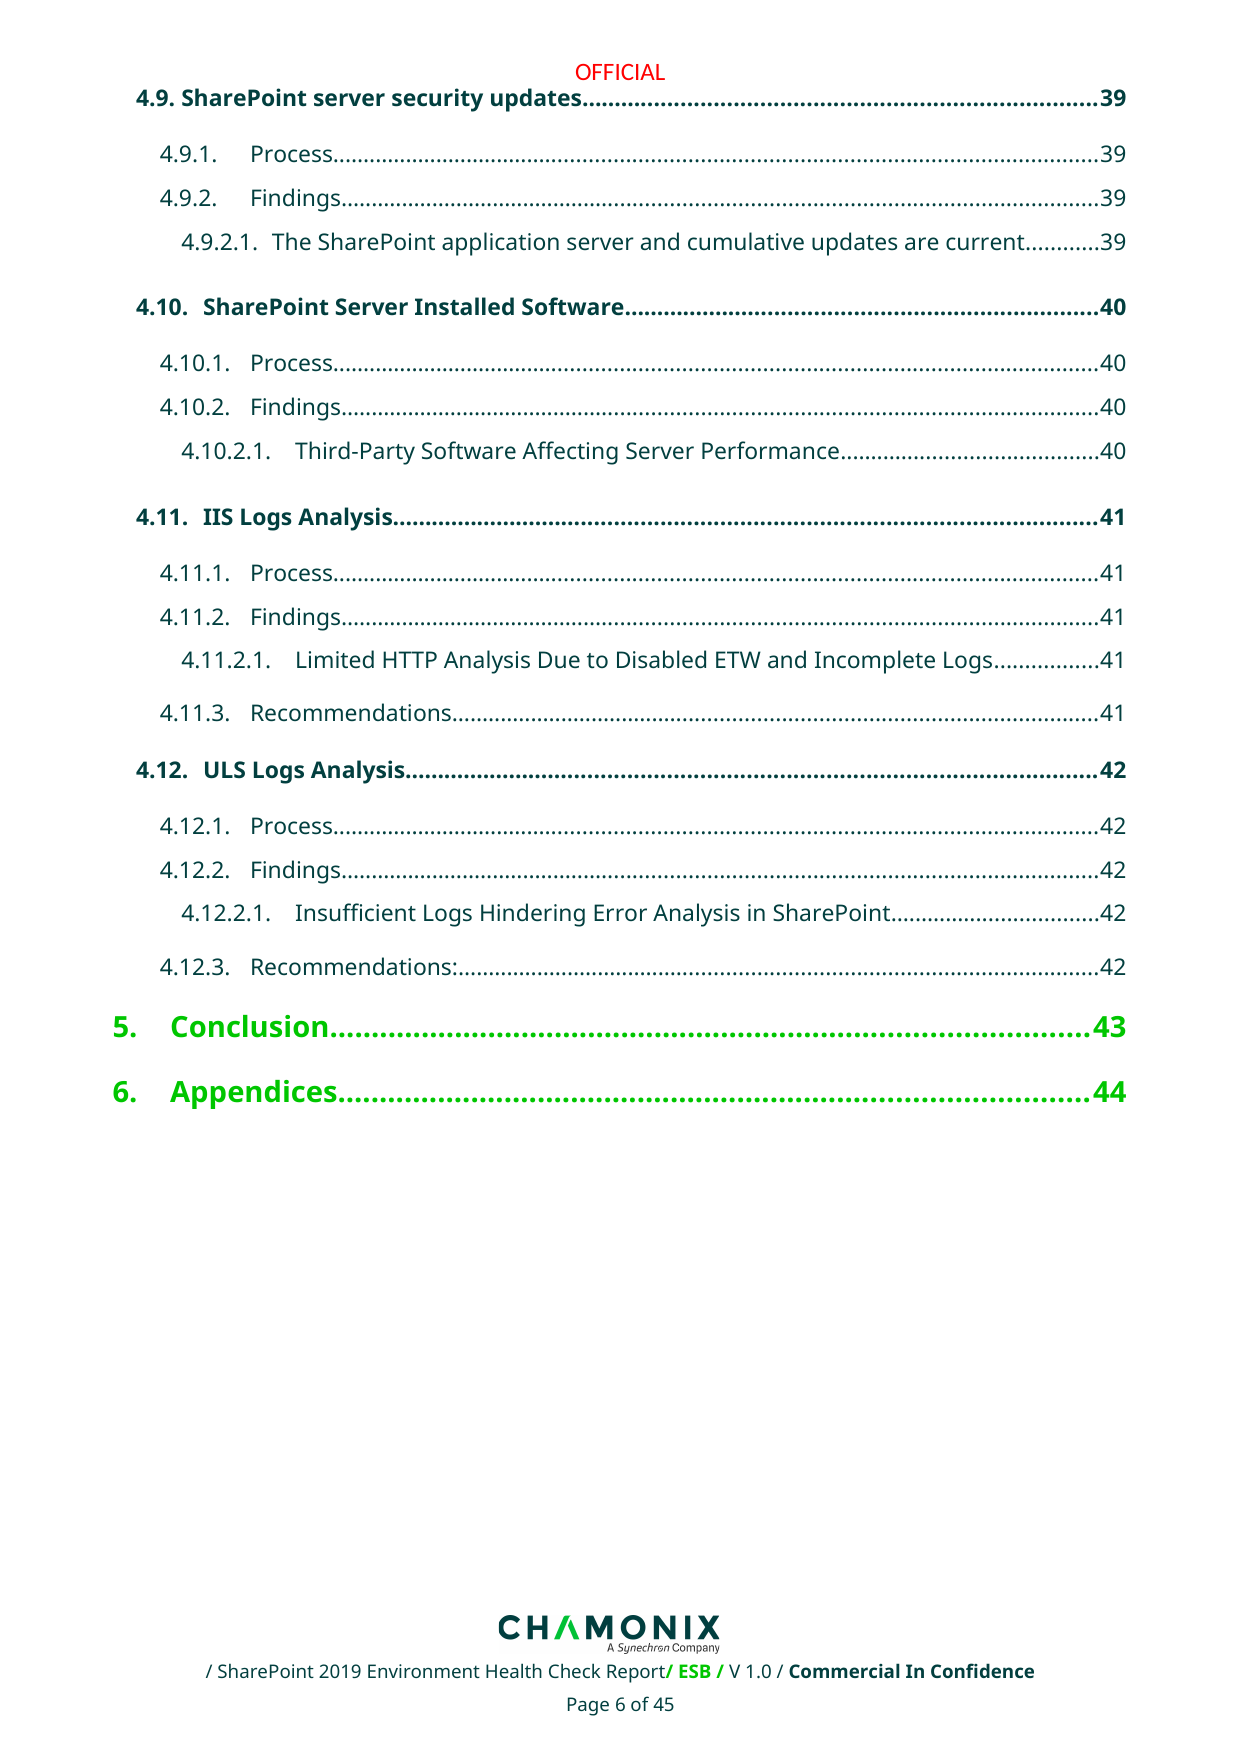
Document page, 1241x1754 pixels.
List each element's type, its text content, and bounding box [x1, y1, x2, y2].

picture [498, 1615, 720, 1654]
text 4.11.2.1. Limited HTTP Analysis Due to Disabled ETW and Incomplete Logs 41 [181, 644, 1128, 676]
text 4.10.2. Findings 40 [159, 391, 1128, 422]
text 4.12.2. Findings 42 [159, 854, 1128, 885]
text 5. Conclusion 43 [112, 1007, 1128, 1046]
text 4.10. SharePoint Server Installed Software 40 [136, 291, 1128, 322]
text 4.10.1. Process 40 [159, 347, 1128, 379]
text 4.9. SharePoint server security updates 39 [136, 82, 1128, 113]
text 4.12.1. Process 42 [159, 810, 1128, 841]
text 4.12.3. Recommendations: 42 [159, 951, 1128, 982]
text 4.11.3. Recommendations 41 [159, 697, 1128, 729]
text 6. Appendices 44 [112, 1071, 1128, 1111]
text 4.9.2. Findings 39 [159, 182, 1128, 213]
text 4.9.2.1. The SharePoint application server and cumulative updates are current 39 [181, 226, 1128, 257]
text 4.9.1. Process 39 [159, 138, 1128, 169]
text 4.12. ULS Logs Analysis 42 [136, 754, 1128, 785]
text 4.10.2.1. Third-Party Software Affecting Server Performance 40 [181, 435, 1128, 466]
text 4.12.2.1. Insufficient Logs Hindering Error Analysis in SharePoint 42 [181, 897, 1128, 929]
text 4.11. IIS Logs Analysis 41 [136, 501, 1128, 532]
text 4.11.1. Process 41 [159, 557, 1128, 588]
text 4.11.2. Findings 41 [159, 601, 1128, 632]
